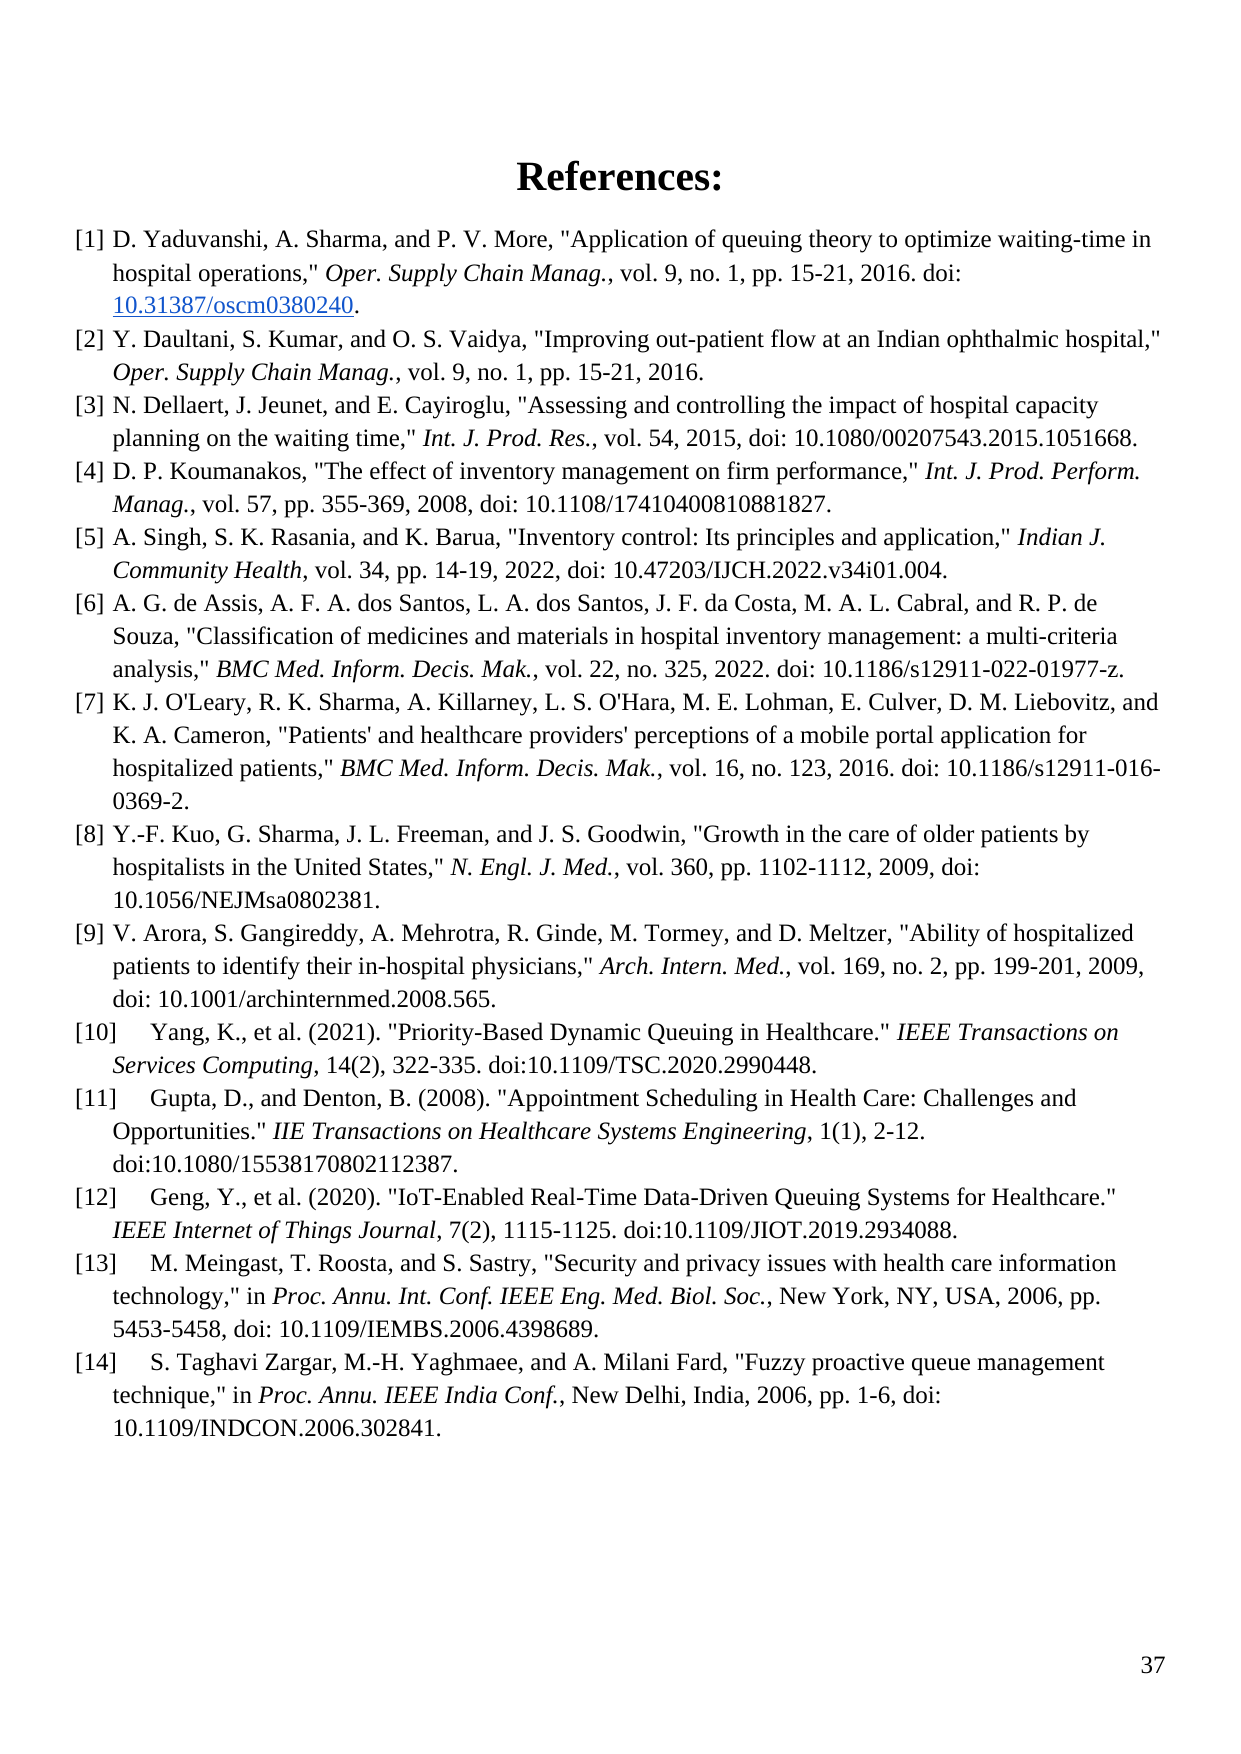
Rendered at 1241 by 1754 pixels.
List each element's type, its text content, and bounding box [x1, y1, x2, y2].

list Gupta, D., and Denton, B. (2008). "Appointment Scheduling in Health Care: Challenges and Opportunities." IIE Transactions on Healthcare Systems Engineering, 1(1), 2-12. doi:10.1080/15538170802112387. [75, 1083, 1165, 1178]
list Y.-F. Kuo, G. Sharma, J. L. Freeman, and J. S. Goodwin, "Growth in the care of older patients by hospitalists in the United States," N. Engl. J. Med., vol. 360, pp. 1102-1112, 2009, doi: 10.1056/NEJMsa0802381. [75, 819, 1165, 914]
list D. Yaduvanshi, A. Sharma, and P. V. More, "Application of queuing theory to optimize waiting-time in hospital operations," Oper. Supply Chain Manag., vol. 9, no. 1, pp. 15-21, 2016. doi: 10.31387/oscm0380240. [75, 224, 1165, 319]
list Y. Daultani, S. Kumar, and O. S. Vaidya, "Improving out-patient flow at an Indian ophthalmic hospital," Oper. Supply Chain Manag., vol. 9, no. 1, pp. 15-21, 2016. [75, 324, 1165, 385]
list D. P. Koumanakos, "The effect of inventory management on firm performance," Int. J. Prod. Perform. Manag., vol. 57, pp. 355-369, 2008, doi: 10.1108/17410400810881827. [75, 456, 1165, 517]
list N. Dellaert, J. Jeunet, and E. Cayiroglu, "Assessing and controlling the impact of hospital capacity planning on the waiting time," Int. J. Prod. Res., vol. 54, 2015, doi: 10.1080/00207543.2015.1051668. [75, 390, 1165, 451]
list K. J. O'Leary, R. K. Sharma, A. Killarney, L. S. O'Hara, M. E. Lohman, E. Culver, D. M. Liebovitz, and K. A. Cameron, "Patients' and healthcare providers' perceptions of a mobile portal application for hospitalized patients," BMC Med. Inform. Decis. Mak., vol. 16, no. 123, 2016. doi: 10.1186/s12911-016-0369-2. [75, 687, 1165, 815]
list M. Meingast, T. Roosta, and S. Sastry, "Security and privacy issues with health care information technology," in Proc. Annu. Int. Conf. IEEE Eng. Med. Biol. Soc., New York, NY, USA, 2006, pp. 5453-5458, doi: 10.1109/IEMBS.2006.4398689. [75, 1248, 1165, 1343]
list V. Arora, S. Gangireddy, A. Mehrotra, R. Ginde, M. Tormey, and D. Meltzer, "Ability of hospitalized patients to identify their in-hospital physicians," Arch. Intern. Med., vol. 169, no. 2, pp. 199-201, 2009, doi: 10.1001/archinternmed.2008.565. [75, 918, 1165, 1013]
list S. Taghavi Zargar, M.-H. Yaghmaee, and A. Milani Fard, "Fuzzy proactive queue management technique," in Proc. Annu. IEEE India Conf., New Delhi, India, 2006, pp. 1-6, doi: 10.1109/INDCON.2006.302841. [75, 1347, 1165, 1442]
list Yang, K., et al. (2021). "Priority-Based Dynamic Queuing in Healthcare." IEEE Transactions on Services Computing, 14(2), 322-335. doi:10.1109/TSC.2020.2990448. [75, 1017, 1165, 1079]
list A. Singh, S. K. Rasania, and K. Barua, "Inventory control: Its principles and application," Indian J. Community Health, vol. 34, pp. 14-19, 2022, doi: 10.47203/IJCH.2022.v34i01.004. [75, 522, 1165, 583]
list A. G. de Assis, A. F. A. dos Santos, L. A. dos Santos, J. F. da Costa, M. A. L. Cabral, and R. P. de Souza, "Classification of medicines and materials in hospital inventory management: a multi-criteria analysis," BMC Med. Inform. Decis. Mak., vol. 22, no. 325, 2022. doi: 10.1186/s12911-022-01977-z. [75, 588, 1165, 683]
list Geng, Y., et al. (2020). "IoT-Enabled Real-Time Data-Driven Queuing Systems for Healthcare." IEEE Internet of Things Journal, 7(2), 1115-1125. doi:10.1109/JIOT.2019.2934088. [75, 1182, 1165, 1244]
text References: [75, 152, 1165, 199]
